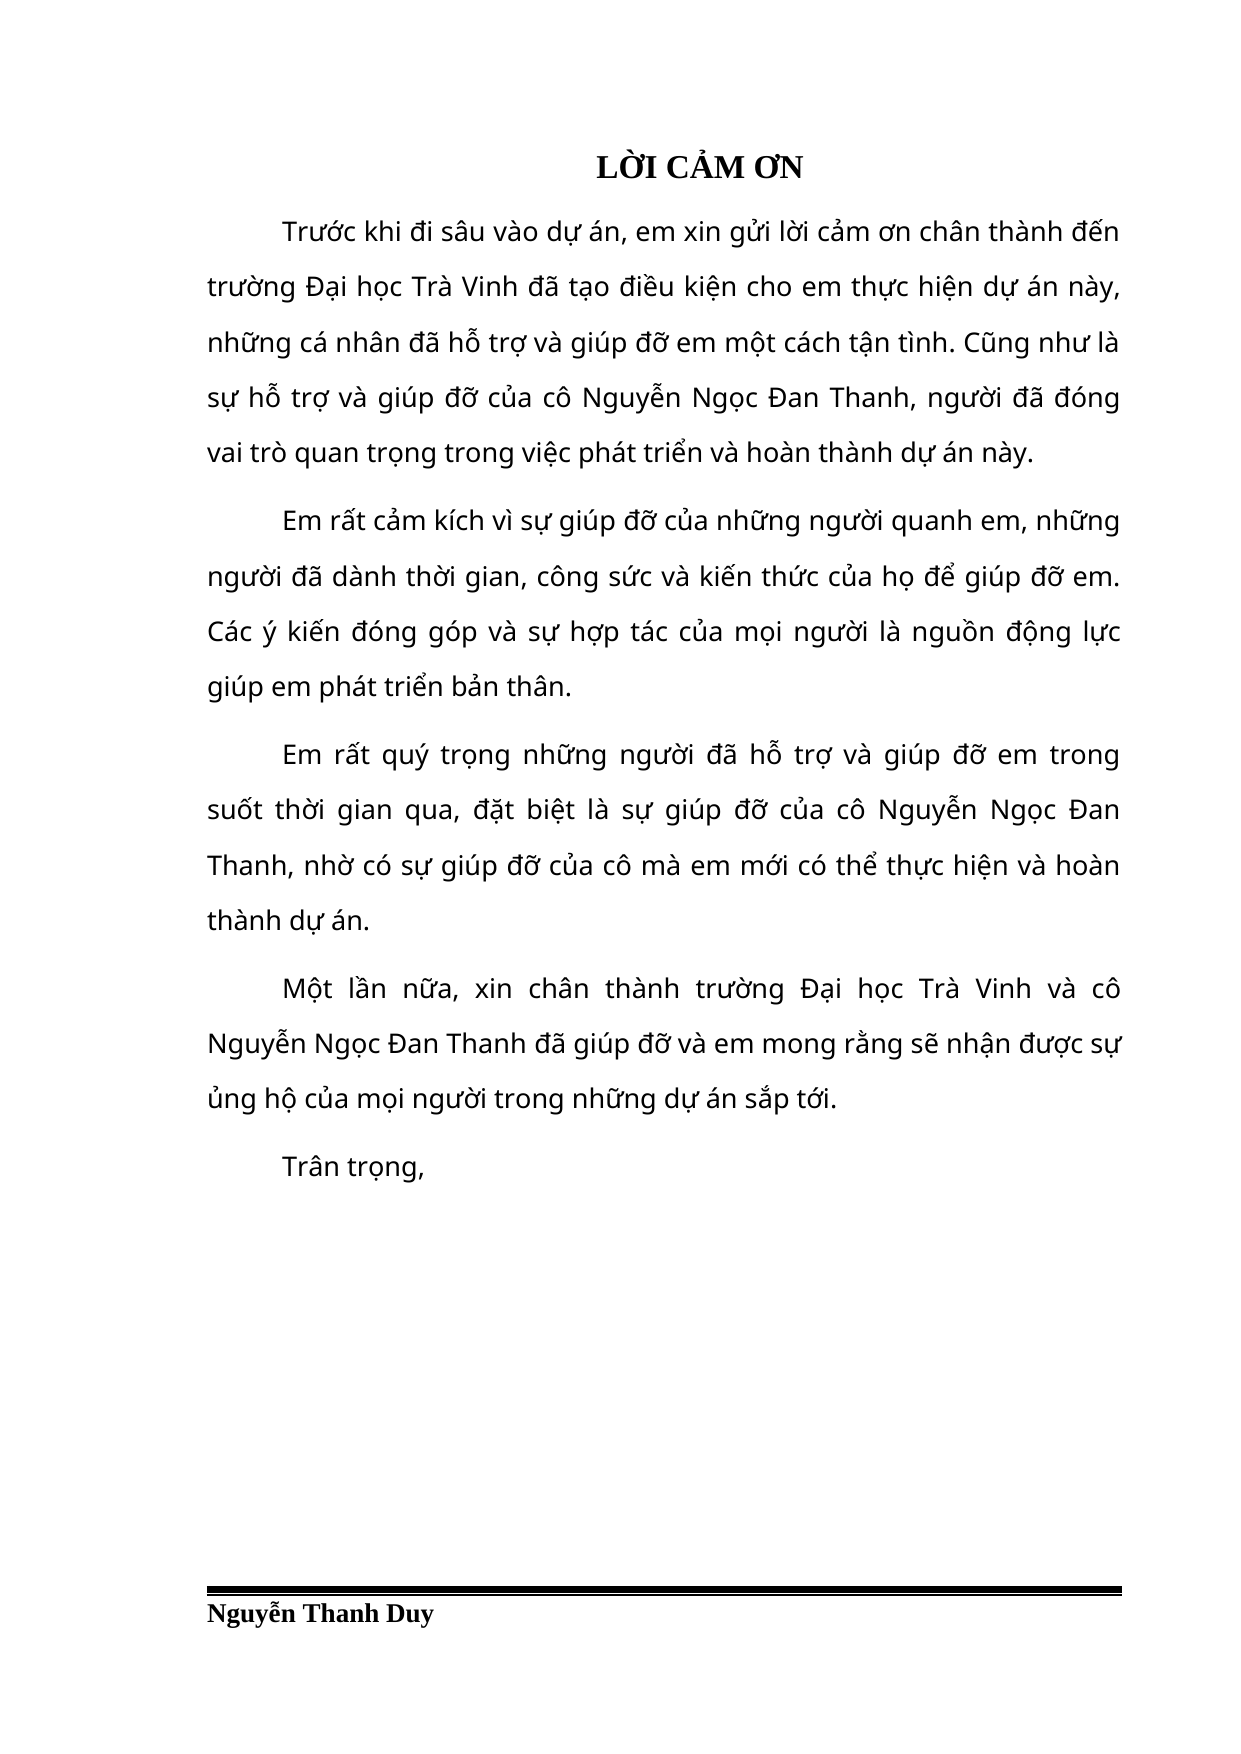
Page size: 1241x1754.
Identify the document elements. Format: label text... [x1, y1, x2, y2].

text LỜI CẢM ƠN [207, 148, 1122, 186]
text Trước khi đi sâu vào dự án, em xin gửi lời cảm ơn chân thành đến trường Đại học Trà Vinh đã tạo điều kiện cho em thực hiện dự án này, những cá nhân đã hỗ trợ và giúp đỡ em một cách tận tình. Cũng như là sự hỗ trợ và giúp đỡ của cô Nguyễn Ngọc Đan Thanh, người đã đóng vai trò quan trọng trong việc phát triển và hoàn thành dự án này. [207, 213, 1122, 471]
text Em rất quý trọng những người đã hỗ trợ và giúp đỡ em trong suốt thời gian qua, đặt biệt là sự giúp đỡ của cô Nguyễn Ngọc Đan Thanh, nhờ có sự giúp đỡ của cô mà em mới có thể thực hiện và hoàn thành dự án. [207, 735, 1122, 938]
text Em rất cảm kích vì sự giúp đỡ của những người quanh em, những người đã dành thời gian, công sức và kiến thức của họ để giúp đỡ em. Các ý kiến đóng góp và sự hợp tác của mọi người là nguồn động lực giúp em phát triển bản thân. [207, 502, 1122, 704]
text Một lần nữa, xin chân thành trường Đại học Trà Vinh và cô Nguyễn Ngọc Đan Thanh đã giúp đỡ và em mong rằng sẽ nhận được sự ủng hộ của mọi người trong những dự án sắp tới. [207, 969, 1122, 1117]
text Trân trọng, [207, 1148, 1122, 1184]
